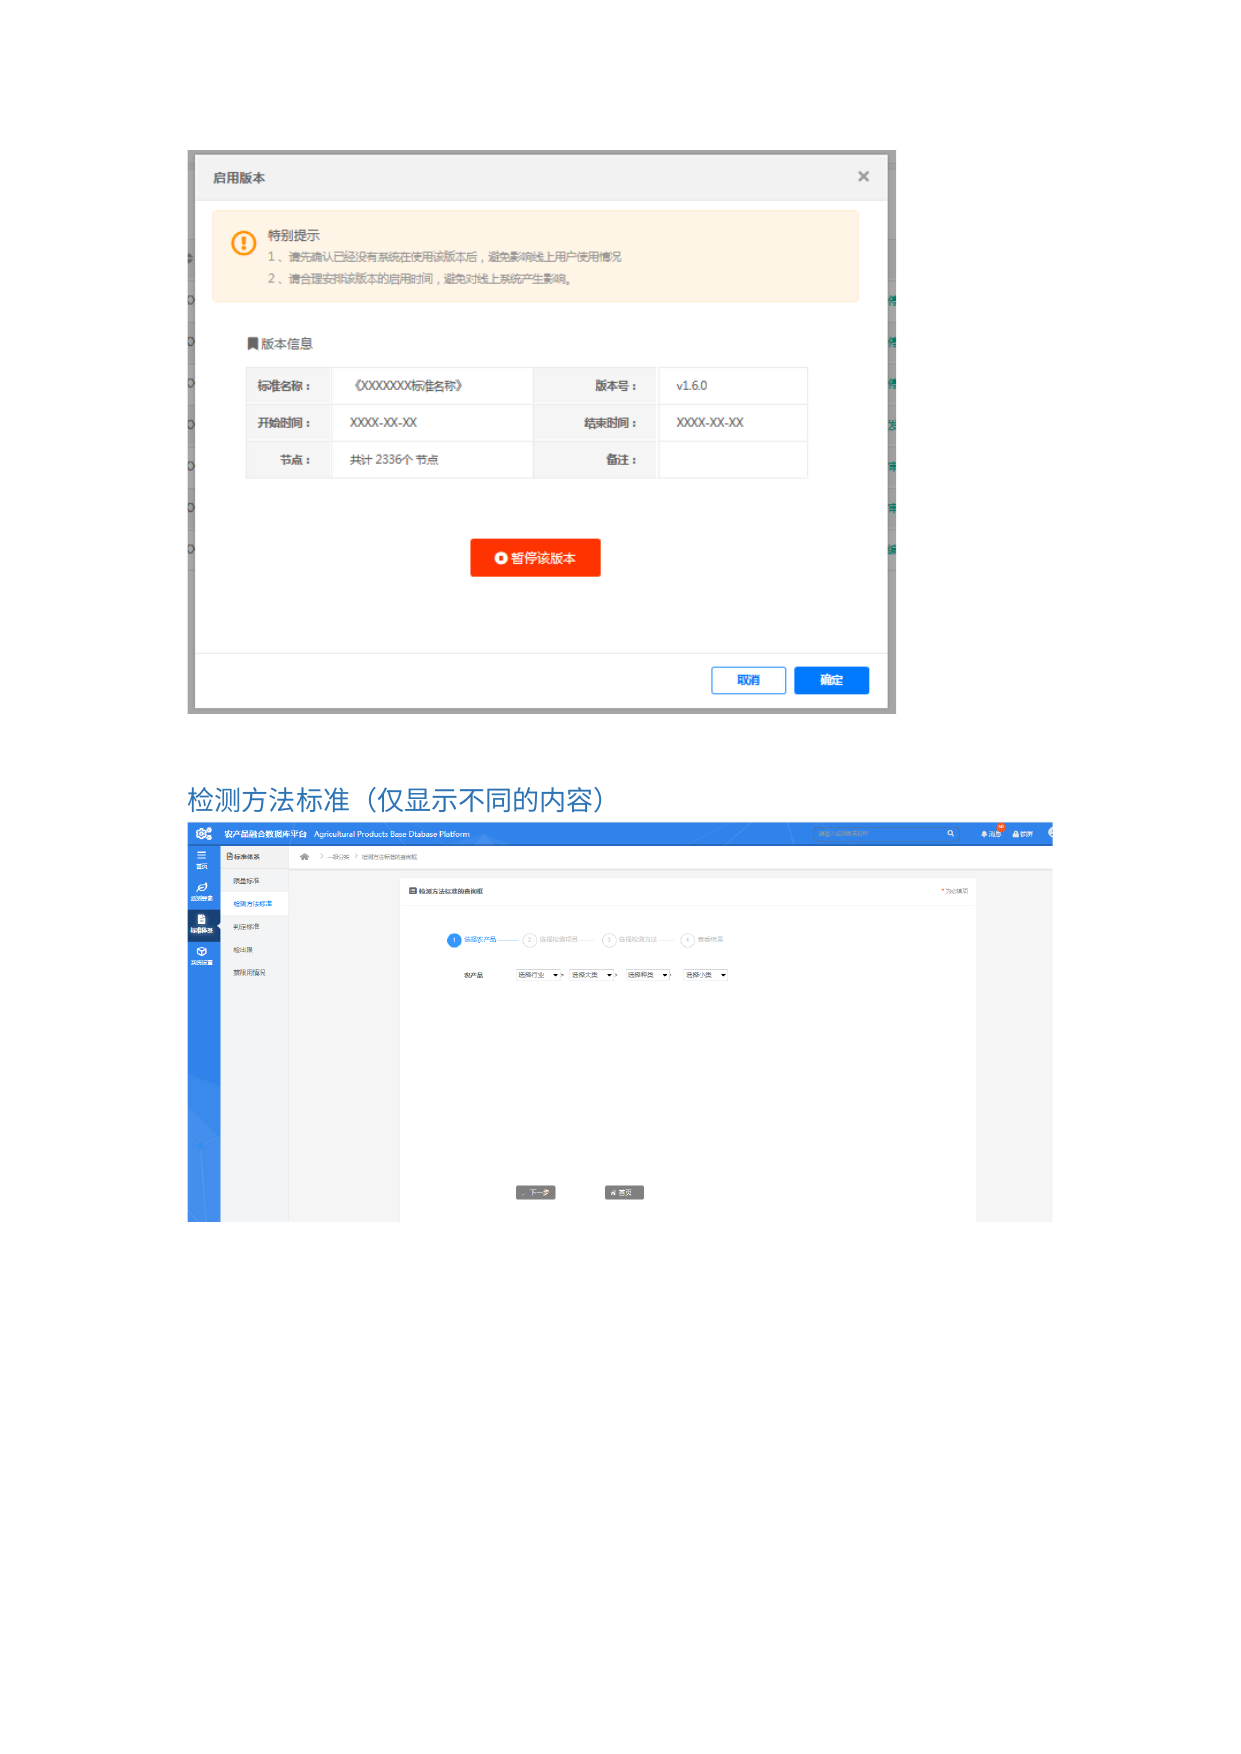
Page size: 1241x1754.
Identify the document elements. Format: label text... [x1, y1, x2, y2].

subtitle 检测方法标准（仅显示不同的内容） [187, 779, 1053, 819]
picture [187, 821, 1053, 1222]
picture [187, 150, 897, 714]
